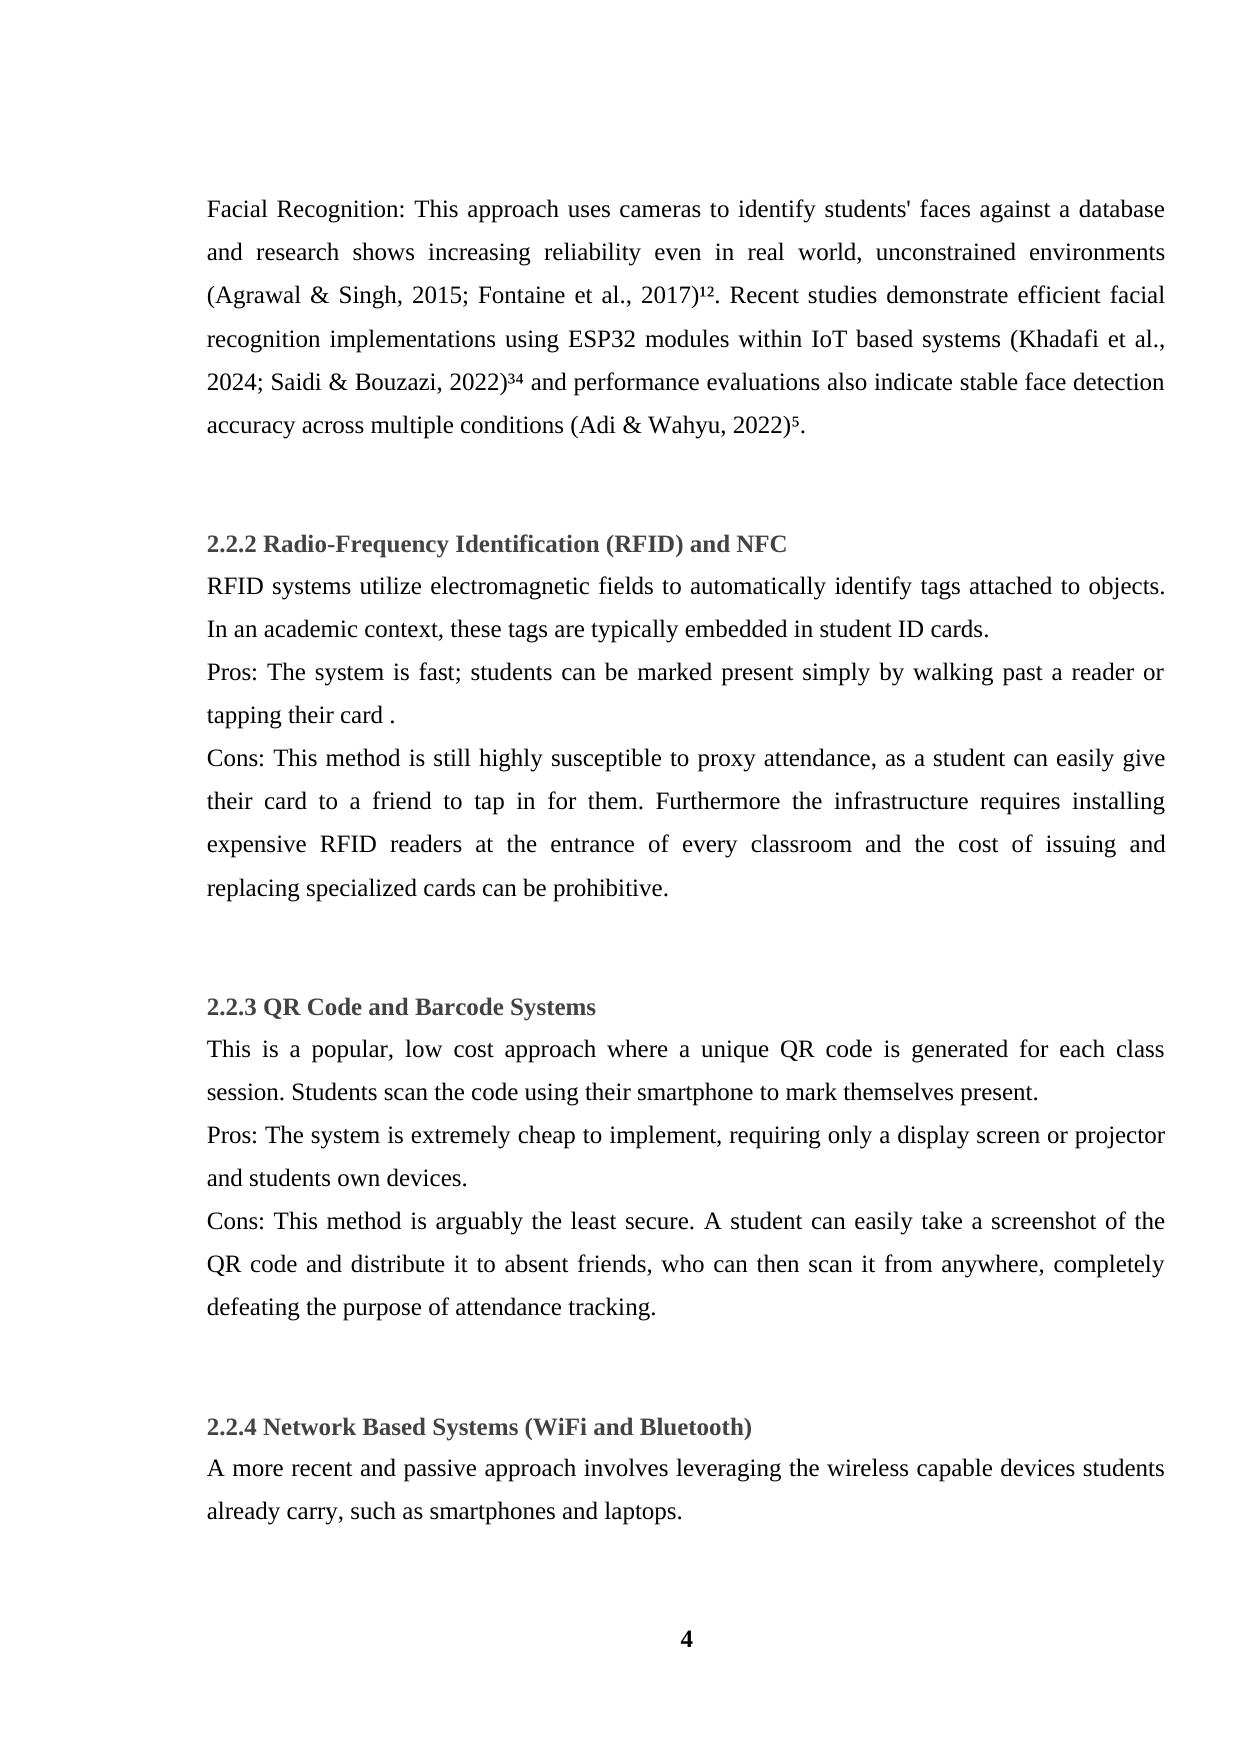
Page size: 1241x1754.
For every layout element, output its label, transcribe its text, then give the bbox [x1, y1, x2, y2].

text This is a popular, low cost approach where a unique QR code is generated for each class session. Students scan the code using their smartphone to mark themselves present. [207, 1034, 1166, 1106]
subtitle 2.2.3 QR Code and Barcode Systems [207, 992, 1166, 1021]
text Facial Recognition: This approach uses cameras to identify students' faces against a database and research shows increasing reliability even in real world, unconstrained environments (Agrawal & Singh, 2015; Fontaine et al., 2017)¹². Recent studies demonstrate efficient facial recognition implementations using ESP32 modules within IoT based systems (Khadafi et al., 2024; Saidi & Bouzazi, 2022)³⁴ and performance evaluations also indicate stable face detection accuracy across multiple conditions (Adi & Wahyu, 2022)⁵. [207, 194, 1166, 439]
subtitle 2.2.2 Radio-Frequency Identification (RFID) and NFC [207, 529, 1166, 558]
text Pros: The system is extremely cheap to implement, requiring only a display screen or projector and students own devices. [207, 1120, 1166, 1192]
text RFID systems utilize electromagnetic fields to automatically identify tags attached to objects. In an academic context, these tags are typically embedded in student ID cards. [207, 571, 1166, 643]
text A more recent and passive approach involves leveraging the wireless capable devices students already carry, such as smartphones and laptops. [207, 1453, 1166, 1525]
text Pros: The system is fast; students can be marked present simply by walking past a reader or tapping their card . [207, 657, 1166, 729]
subtitle 2.2.4 Network Based Systems (WiFi and Bluetooth) [207, 1412, 1166, 1441]
text Cons: This method is arguably the least secure. A student can easily take a screenshot of the QR code and distribute it to absent friends, who can then scan it from anywhere, completely defeating the purpose of attendance tracking. [207, 1206, 1166, 1321]
text Cons: This method is still highly susceptible to proxy attendance, as a student can easily give their card to a friend to tap in for them. Furthermore the infrastructure requires installing expensive RFID readers at the entrance of every classroom and the cost of issuing and replacing specialized cards can be prohibitive. [207, 743, 1166, 901]
